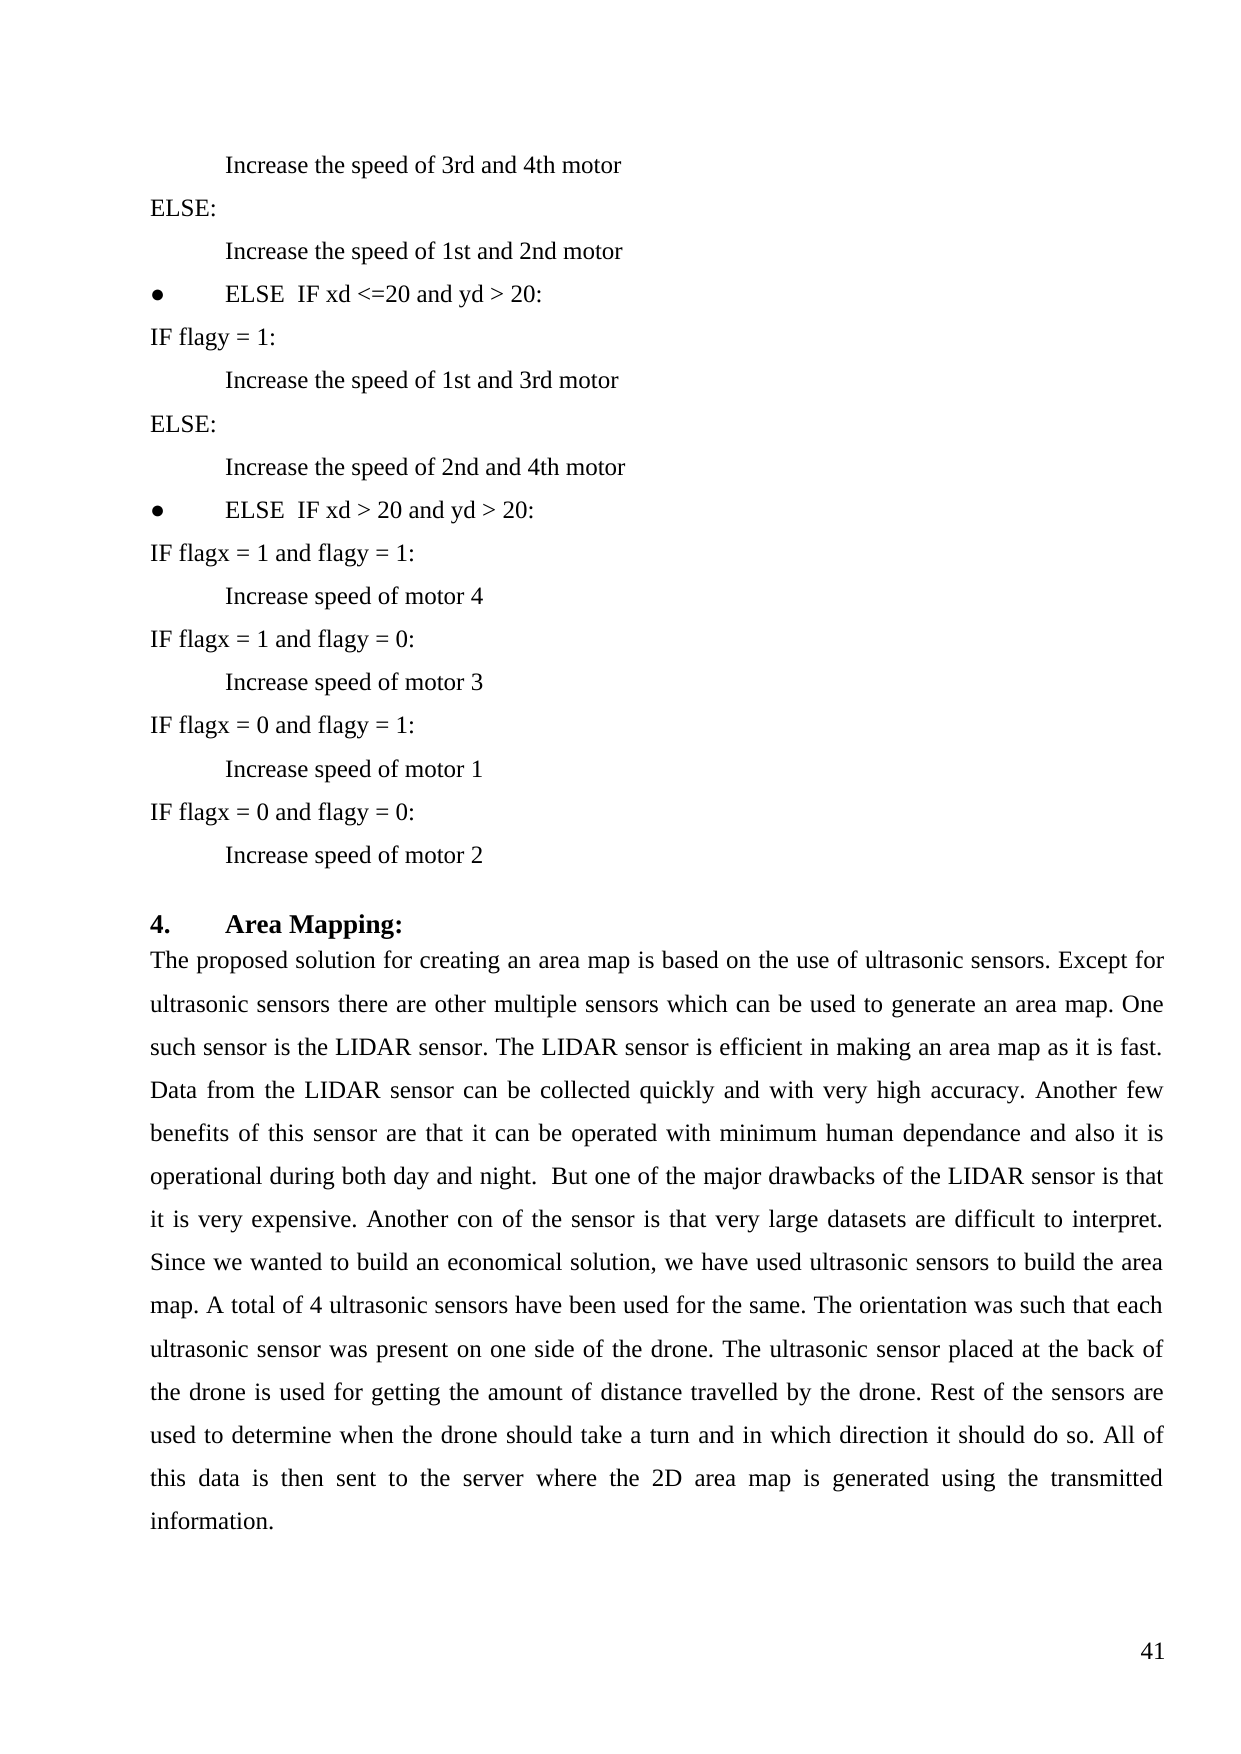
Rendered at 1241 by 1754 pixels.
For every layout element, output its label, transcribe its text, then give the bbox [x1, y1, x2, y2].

subtitle Area Mapping: [150, 908, 1165, 939]
text Increase speed of motor 3 [150, 667, 1165, 696]
text Increase the speed of 1st and 3rd motor [150, 366, 1165, 394]
text Increase speed of motor 1 [150, 754, 1165, 782]
text Increase speed of motor 4 [150, 581, 1165, 610]
text Increase speed of motor 2 [150, 840, 1165, 869]
text ELSE: [150, 409, 1165, 437]
text The proposed solution for creating an area map is based on the use of ultrasonic sensors. Except for ultrasonic sensors there are other multiple sensors which can be used to generate an area map. One such sensor is the LIDAR sensor. The LIDAR sensor is efficient in making an area map as it is fast. Data from the LIDAR sensor can be collected quickly and with very high accuracy. Another few benefits of this sensor are that it can be operated with minimum human dependance and also it is operational during both day and night. But one of the major drawbacks of the LIDAR sensor is that it is very expensive. Another con of the sensor is that very large datasets are difficult to interpret. Since we wanted to build an economical solution, we have used ultrasonic sensors to build the area map. A total of 4 ultrasonic sensors have been used for the same. The orientation was such that each ultrasonic sensor was present on one side of the drone. The ultrasonic sensor placed at the back of the drone is used for getting the amount of distance travelled by the drone. Rest of the sensors are used to determine when the drone should take a turn and in which direction it should do so. All of this data is then sent to the server where the 2D area map is generated using the transmitted information. [150, 946, 1165, 1535]
text Increase the speed of 1st and 2nd motor [150, 236, 1165, 265]
text IF flagx = 0 and flagy = 0: [150, 797, 1165, 826]
list ELSE IF xd > 20 and yd > 20: [150, 495, 1165, 524]
text IF flagx = 1 and flagy = 1: [150, 538, 1165, 567]
text IF flagy = 1: [150, 322, 1165, 351]
text IF flagx = 0 and flagy = 1: [150, 711, 1165, 739]
text Increase the speed of 2nd and 4th motor [150, 452, 1165, 481]
text ELSE: [150, 193, 1165, 222]
list ELSE IF xd <=20 and yd > 20: [150, 279, 1165, 308]
text IF flagx = 1 and flagy = 0: [150, 624, 1165, 653]
text Increase the speed of 3rd and 4th motor [150, 150, 1165, 179]
